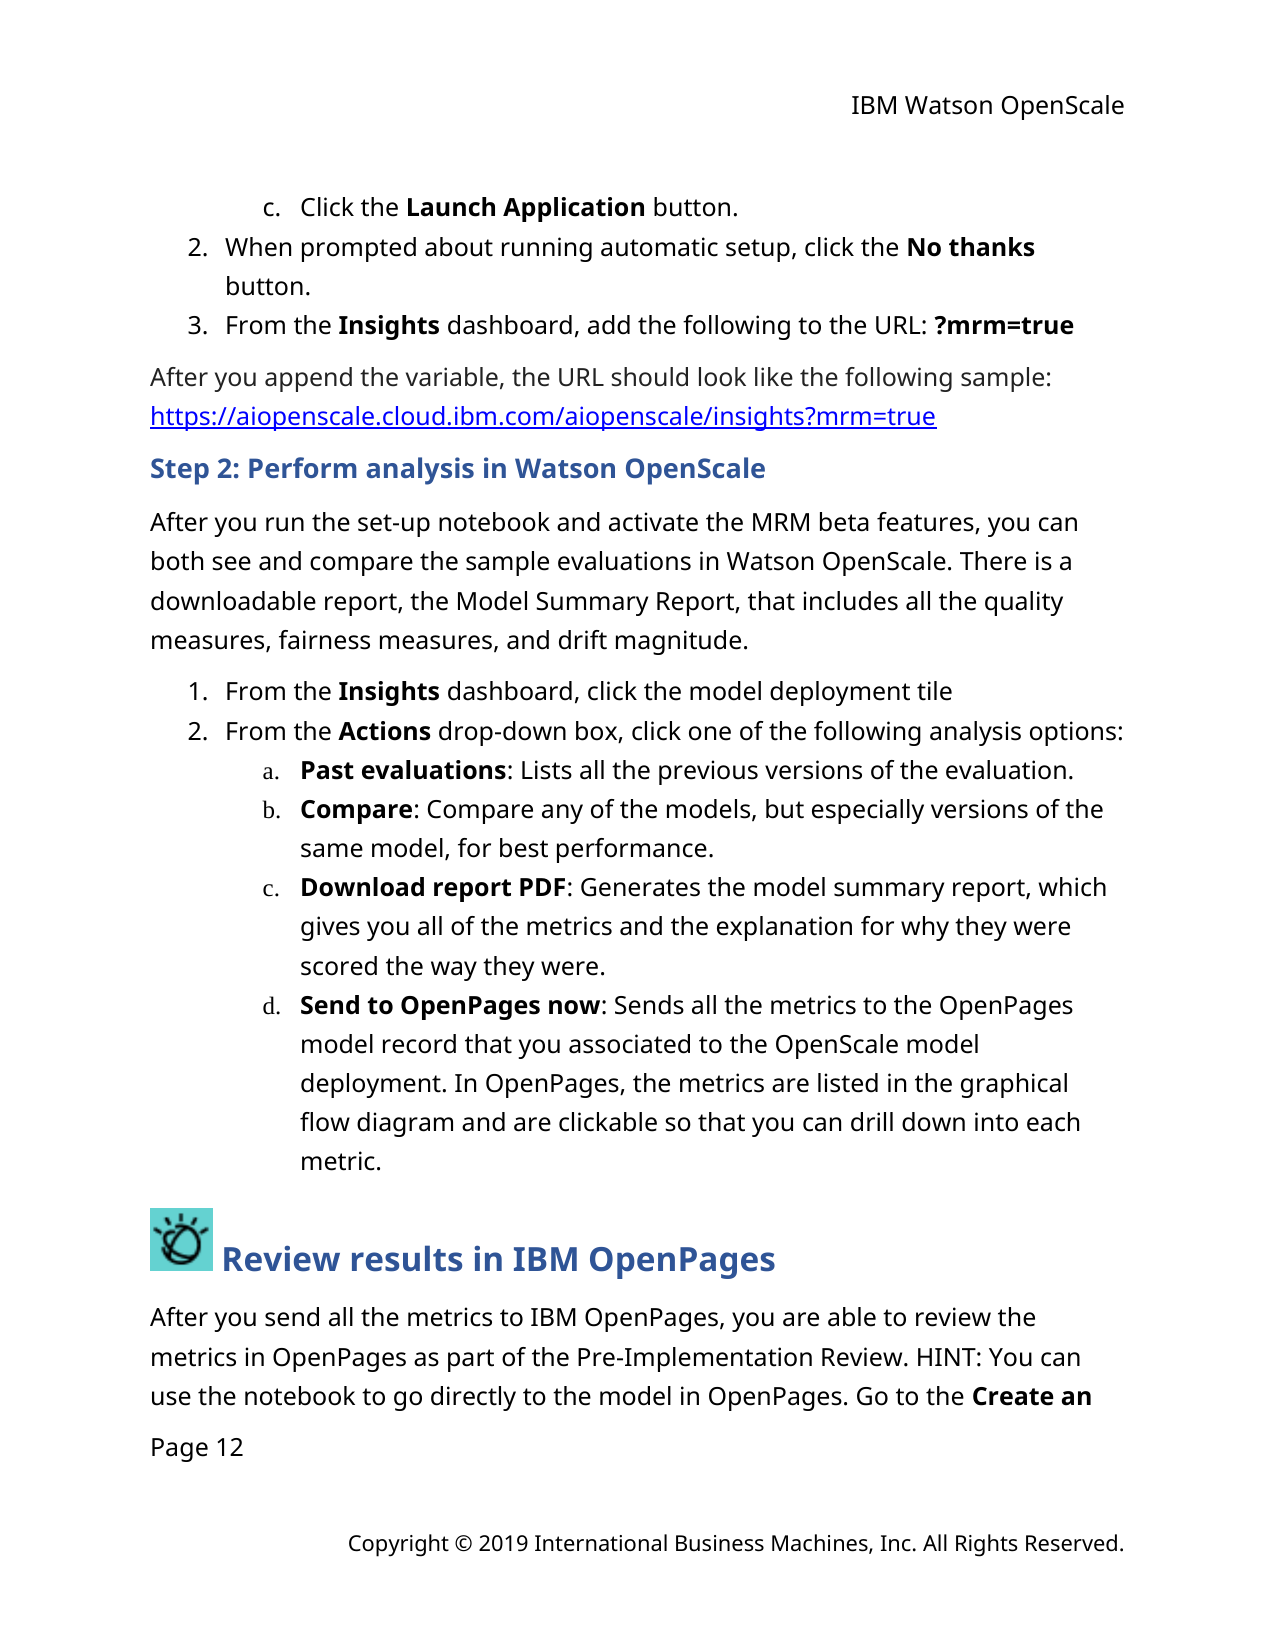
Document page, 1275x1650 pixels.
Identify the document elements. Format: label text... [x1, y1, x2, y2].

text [150, 1300, 1125, 1412]
text After you append the variable, the URL should look like the following sample: https://aiopenscale.cloud.ibm.com/aiopenscale/insights?mrm=true [150, 359, 1125, 432]
list Compare: Compare any of the models, but especially versions of the same model, for best performance. [262, 792, 1125, 865]
picture [150, 1208, 213, 1271]
list When prompted about running automatic setup, click the No thanks button. [187, 229, 1125, 302]
list Send to OpenPages now: Sends all the metrics to the OpenPages model record that you associated to the OpenScale model deployment. In OpenPages, the metrics are listed in the graphical flow diagram and are clickable so that you can drill down into each metric. [262, 987, 1125, 1178]
list Click the Launch Application button. [262, 190, 1125, 224]
list From the Insights dashboard, click the model deployment tile [187, 674, 1125, 708]
list From the Insights dashboard, add the following to the URL: ?mrm=true [187, 307, 1125, 342]
text After you run the set-up notebook and activate the MRM beta features, you can both see and compare the sample evaluations in Watson OpenScale. There is a downloadable report, the Model Summary Report, that includes all the quality measures, fairness measures, and drift magnitude. [150, 505, 1125, 656]
list From the Actions drop-down box, click one of the following analysis options: [187, 713, 1125, 747]
subtitle Step 2: Perform analysis in Watson OpenScale [150, 450, 1125, 487]
list Past evaluations: Lists all the previous versions of the evaluation. [262, 752, 1125, 786]
subtitle Review results in IBM OpenPages [150, 1208, 1125, 1281]
list Download report PDF: Generates the model summary report, which gives you all of the metrics and the explanation for why they were scored the way they were. [262, 870, 1125, 982]
